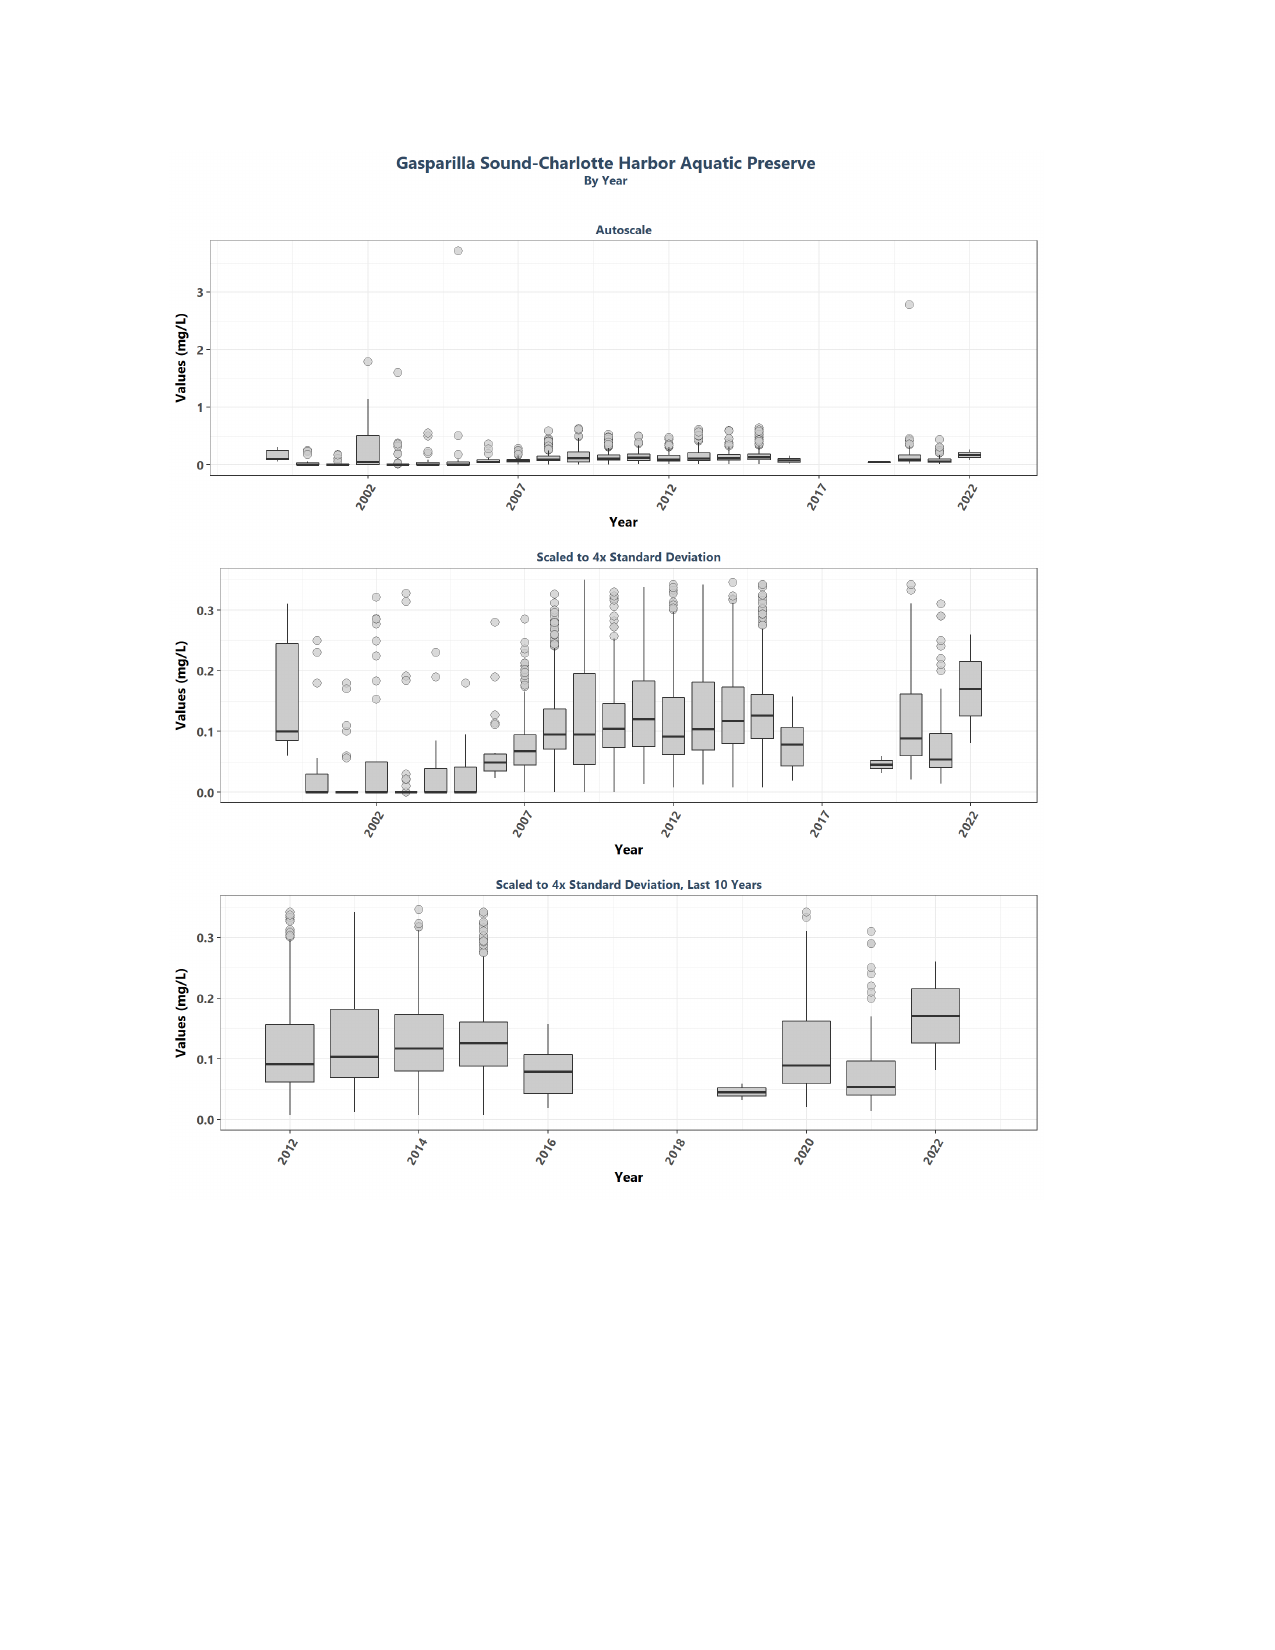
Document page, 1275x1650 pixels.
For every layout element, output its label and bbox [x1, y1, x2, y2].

picture [168, 150, 1044, 1200]
